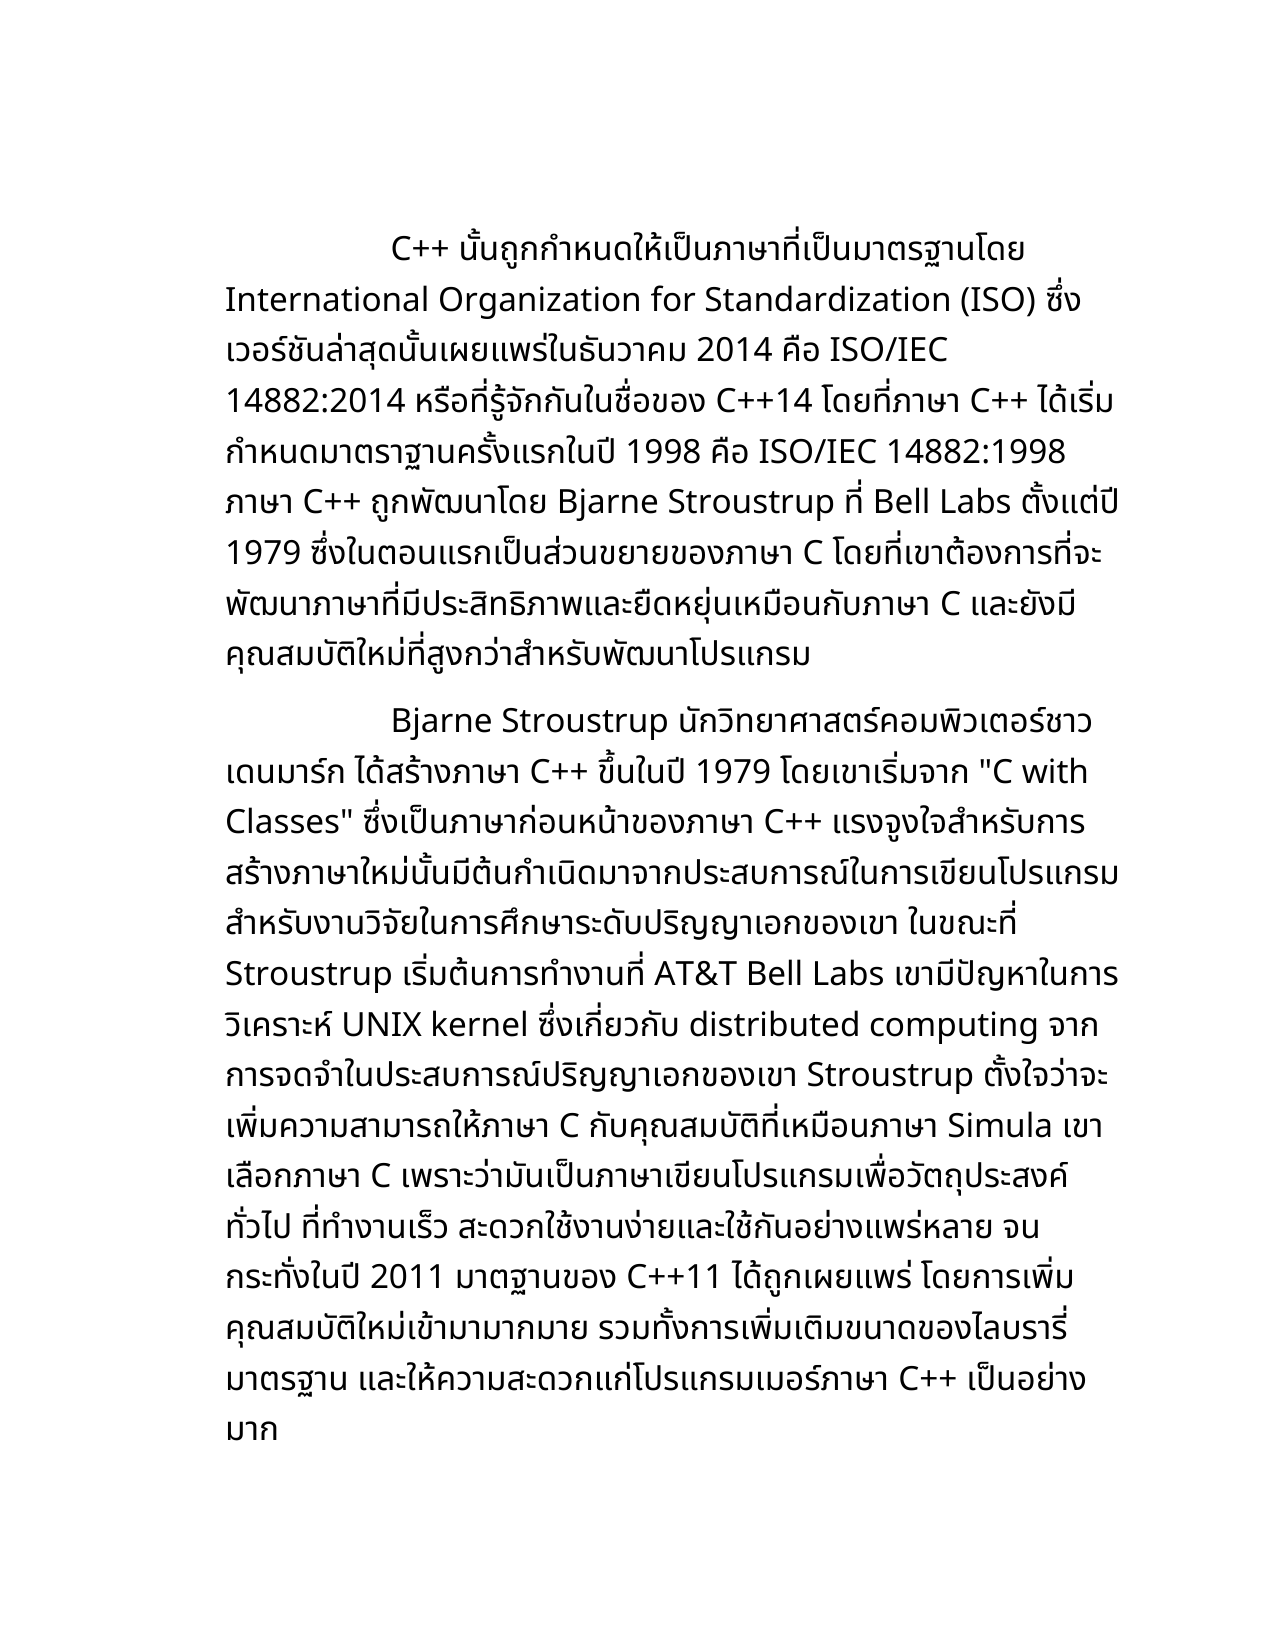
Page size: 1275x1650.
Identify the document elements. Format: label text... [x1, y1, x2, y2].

text Bjarne Stroustrup นักวิทยาศาสตร์คอมพิวเตอร์ชาวเดนมาร์ก ได้สร้างภาษา C++ ขึ้นในปี 1979 โดยเขาเริ่มจาก "C with Classes" ซึ่งเป็นภาษาก่อนหน้าของภาษา C++ แรงจูงใจสำหรับการสร้างภาษาใหม่นั้นมีต้นกำเนิดมาจากประสบการณ์ในการเขียนโปรแกรมสำหรับงานวิจัยในการศึกษาระดับปริญญาเอกของเขา ในขณะที่ Stroustrup เริ่มต้นการทำงานที่ AT&T Bell Labs เขามีปัญหาในการวิเคราะห์ UNIX kernel ซึ่งเกี่ยวกับ distributed computing จากการจดจำในประสบการณ์ปริญญาเอกของเขา Stroustrup ตั้งใจว่าจะเพิ่มความสามารถให้ภาษา C กับคุณสมบัติที่เหมือนภาษา Simula เขาเลือกภาษา C เพราะว่ามันเป็นภาษาเขียนโปรแกรมเพื่อวัตถุประสงค์ทั่วไป ที่ทำงานเร็ว สะดวกใช้งานง่ายและใช้กันอย่างแพร่หลาย จนกระทั่งในปี 2011 มาตฐานของ C++11 ได้ถูกเผยแพร่ โดยการเพิ่มคุณสมบัติใหม่เข้ามามากมาย รวมทั้งการเพิ่มเติมขนาดของไลบรารี่มาตรฐาน และให้ความสะดวกแก่โปรแกรมเมอร์ภาษา C++ เป็นอย่างมาก [225, 697, 1125, 1455]
text C++ นั้นถูกกำหนดให้เป็นภาษาที่เป็นมาตรฐานโดย International Organization for Standardization (ISO) ซึ่งเวอร์ชันล่าสุดนั้นเผยแพร่ในธันวาคม 2014 คือ ISO/IEC 14882:2014 หรือที่รู้จักกันในชื่อของ C++14 โดยที่ภาษา C++ ได้เริ่มกำหนดมาตราฐานครั้งแรกในปี 1998 คือ ISO/IEC 14882:1998 ภาษา C++ ถูกพัฒนาโดย Bjarne Stroustrup ที่ Bell Labs ตั้งแต่ปี 1979 ซึ่งในตอนแรกเป็นส่วนขยายของภาษา C โดยที่เขาต้องการที่จะพัฒนาภาษาที่มีประสิทธิภาพและยืดหยุ่นเหมือนกับภาษา C และยังมีคุณสมบัติใหม่ที่สูงกว่าสำหรับพัฒนาโปรแกรม [225, 225, 1125, 680]
